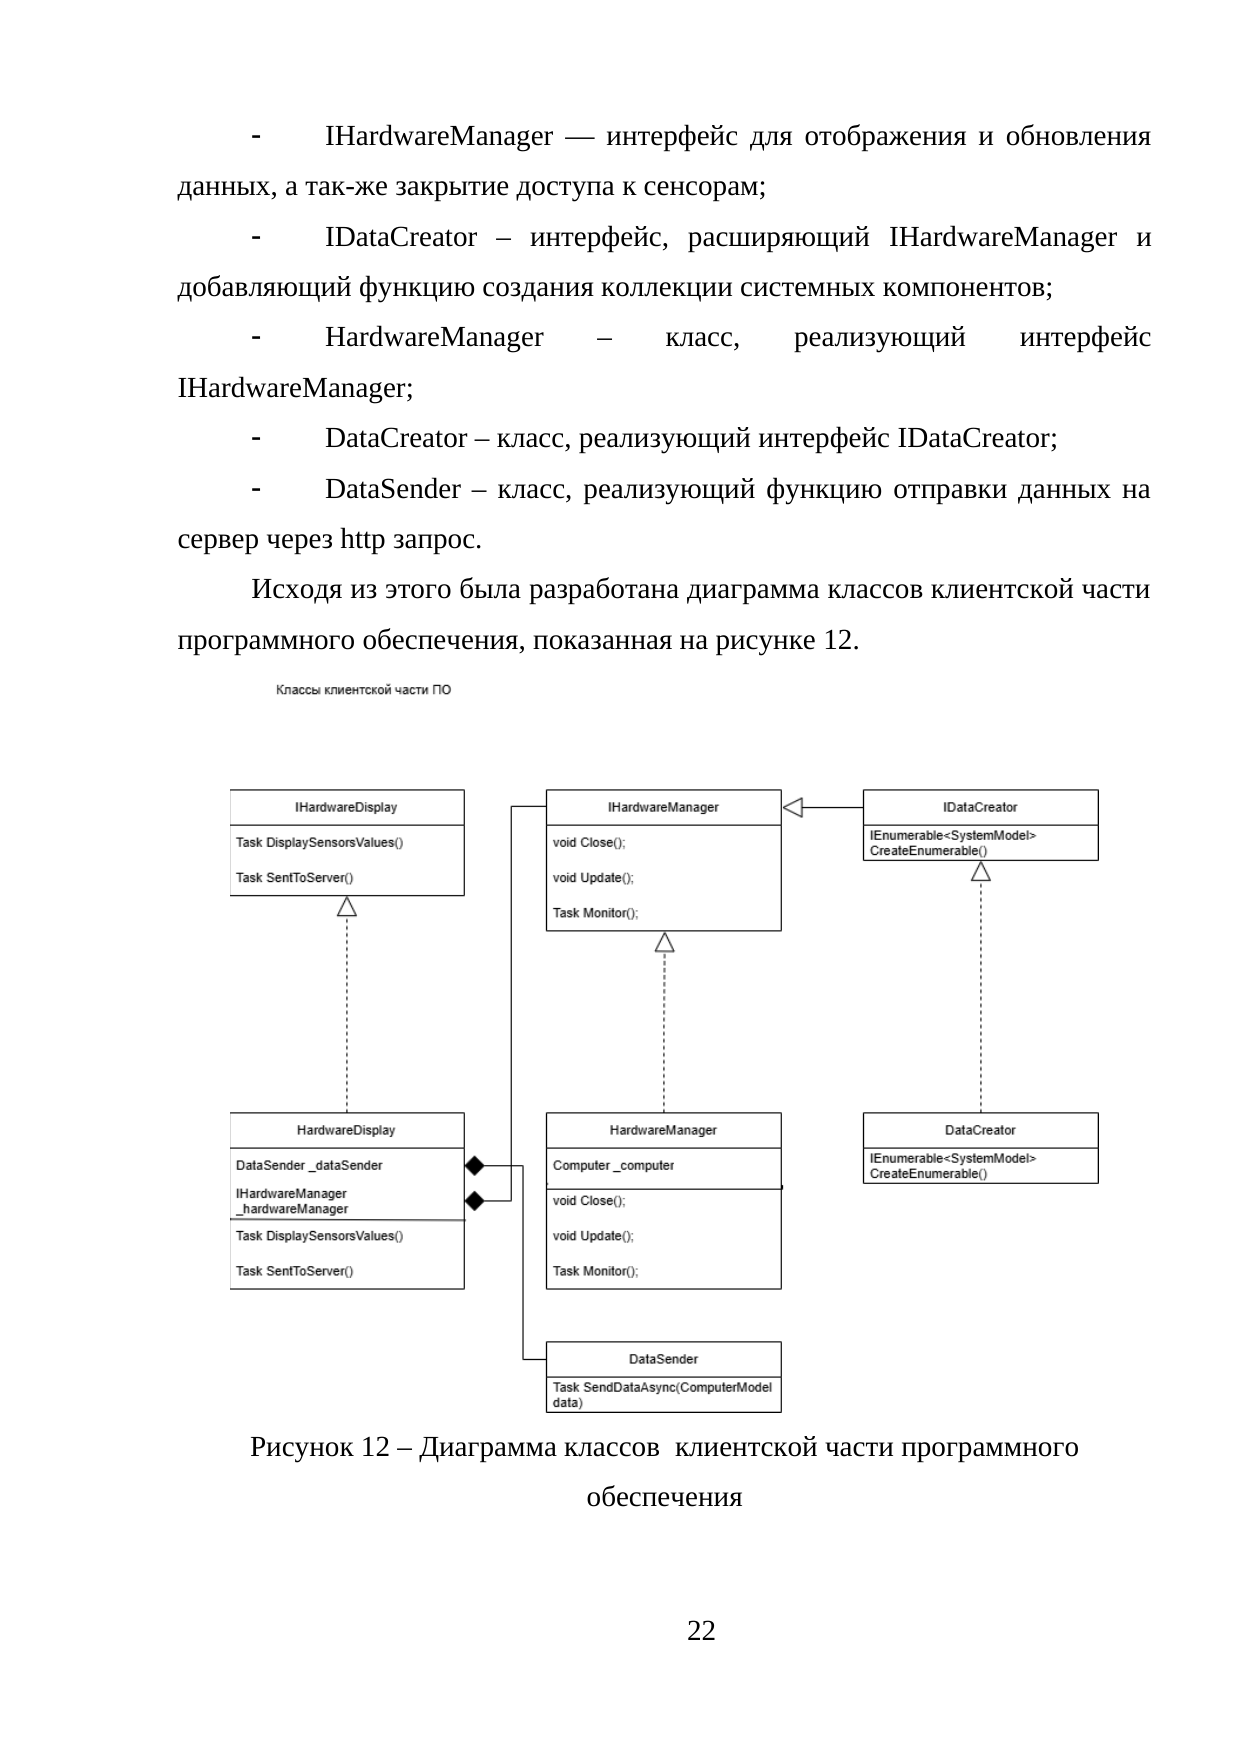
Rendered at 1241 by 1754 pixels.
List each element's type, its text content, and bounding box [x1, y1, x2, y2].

list HardwareManager – класс, реализующий интерфейс IHardwareManager; [177, 319, 1152, 403]
picture [230, 672, 1099, 1413]
list Исходя из этого была разработана диаграмма классов клиентской части программного обеспечения, показанная на рисунке 12. [177, 571, 1152, 655]
list DataCreator – класс, реализующий интерфейс IDataCreator; [177, 420, 1152, 454]
list IDataCreator – интерфейс, расширяющий IHardwareManager и добавляющий функцию создания коллекции системных компонентов; [177, 219, 1152, 303]
list IHardwareManager — интерфейс для отображения и обновления данных, а так-же закрытие доступа к сенсорам; [177, 118, 1152, 202]
list DataSender – класс, реализующий функцию отправки данных на сервер через http запрос. [177, 471, 1152, 555]
